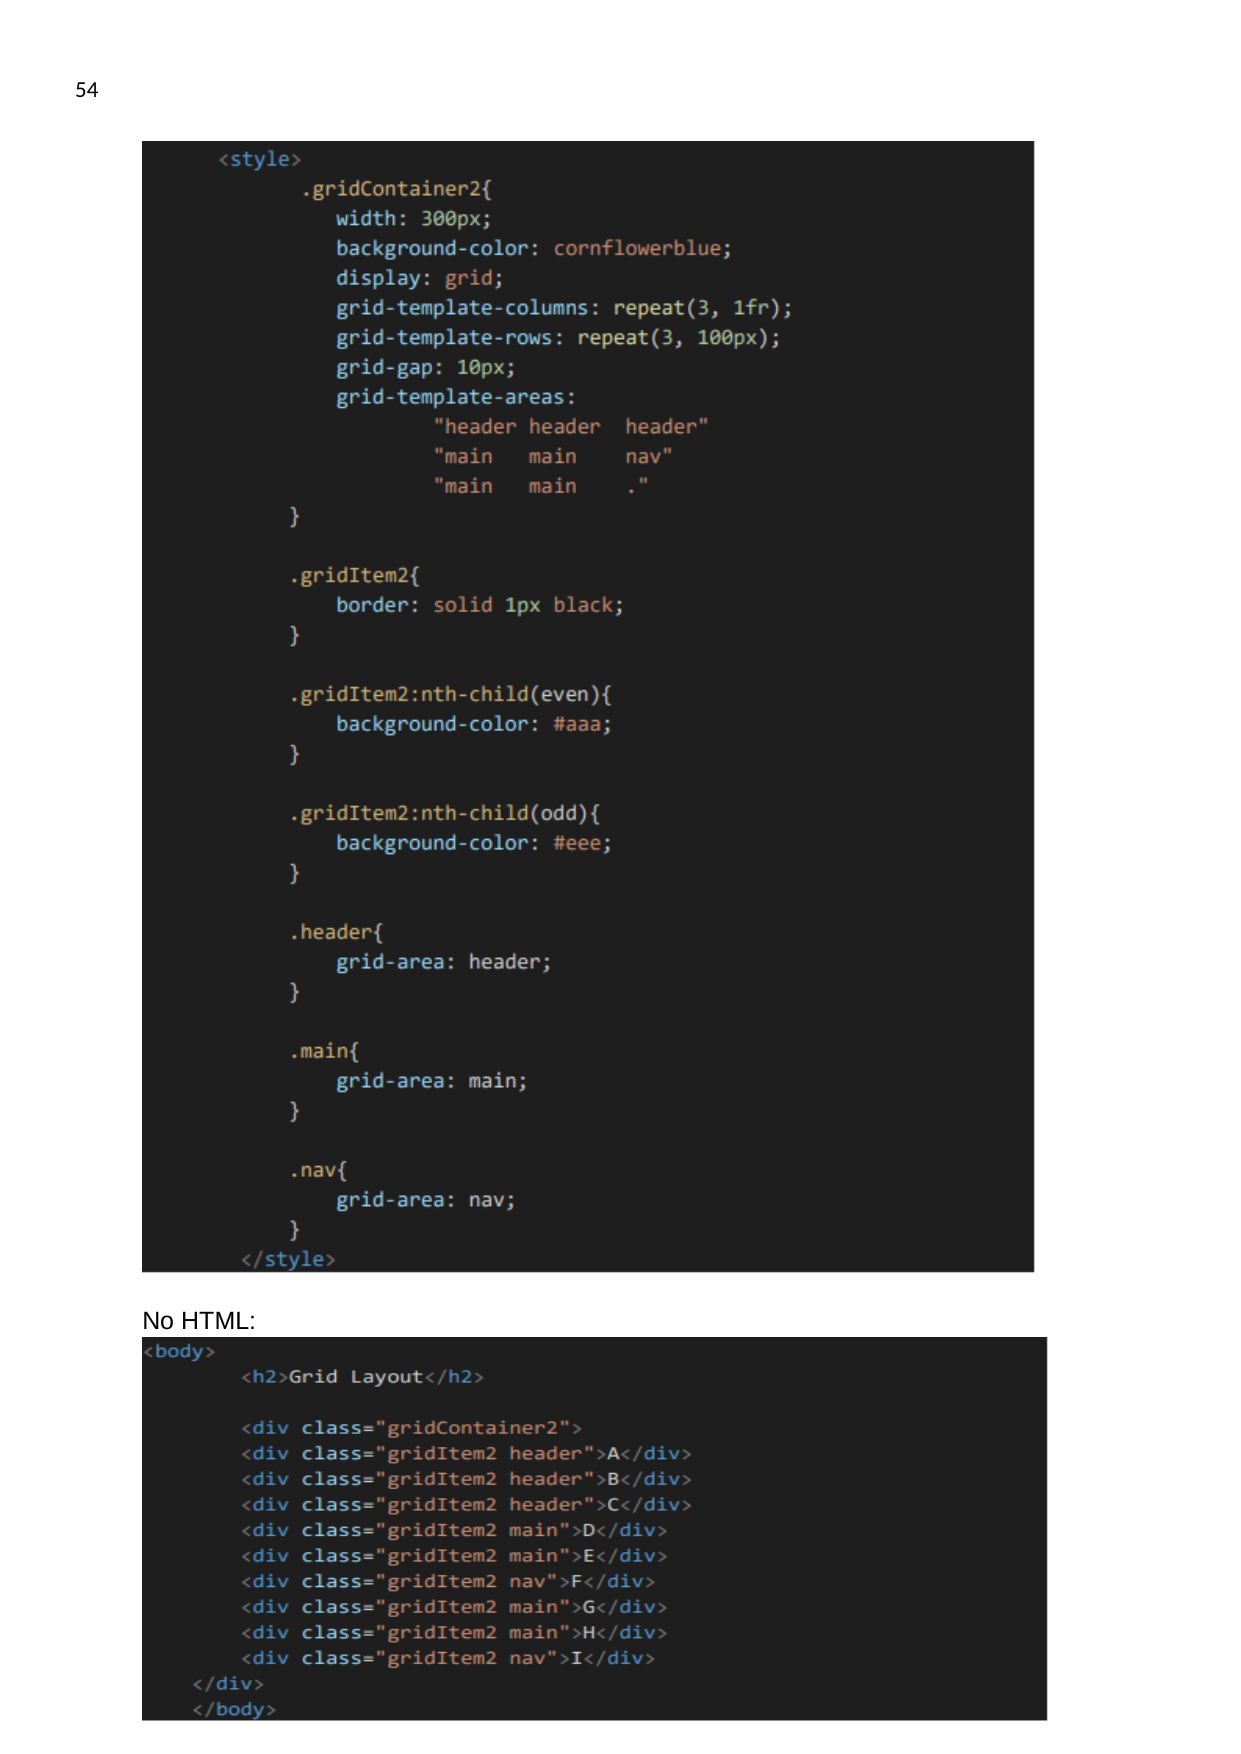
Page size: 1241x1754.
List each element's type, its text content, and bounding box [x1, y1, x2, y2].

picture [142, 141, 1036, 1274]
picture [142, 1337, 1049, 1722]
list No HTML: [142, 1306, 1221, 1335]
